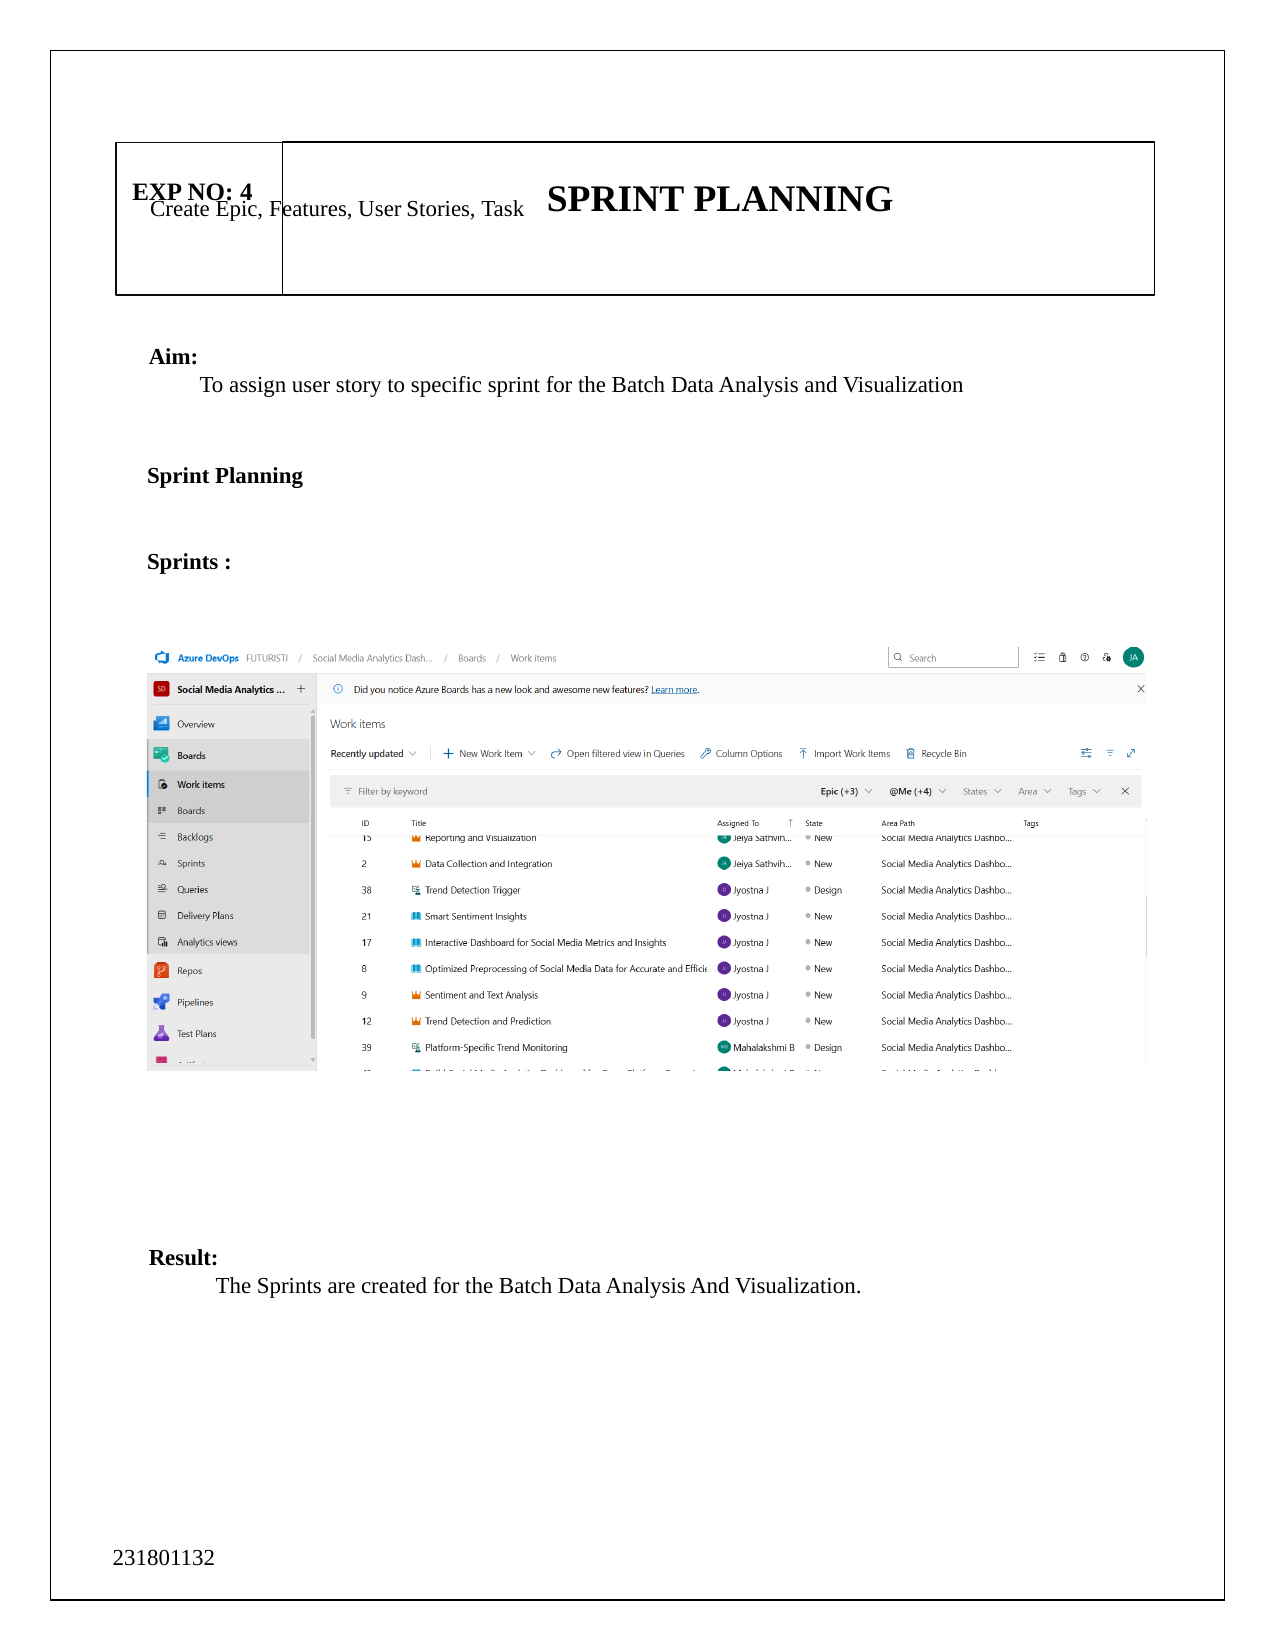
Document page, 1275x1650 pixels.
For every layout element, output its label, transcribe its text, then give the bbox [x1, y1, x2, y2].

picture [146, 647, 1147, 1071]
text Result: [148, 1244, 1169, 1270]
text The Sprints are created for the Batch Data Analysis And Visualization. [112, 1272, 862, 1299]
text Aim: [148, 343, 1169, 369]
text To assign user story to specific sprint for the Batch Data Analysis and Visualization [112, 371, 964, 398]
text Sprints : [112, 548, 1169, 574]
text Sprint Planning [112, 462, 1169, 488]
picture [116, 143, 1154, 294]
